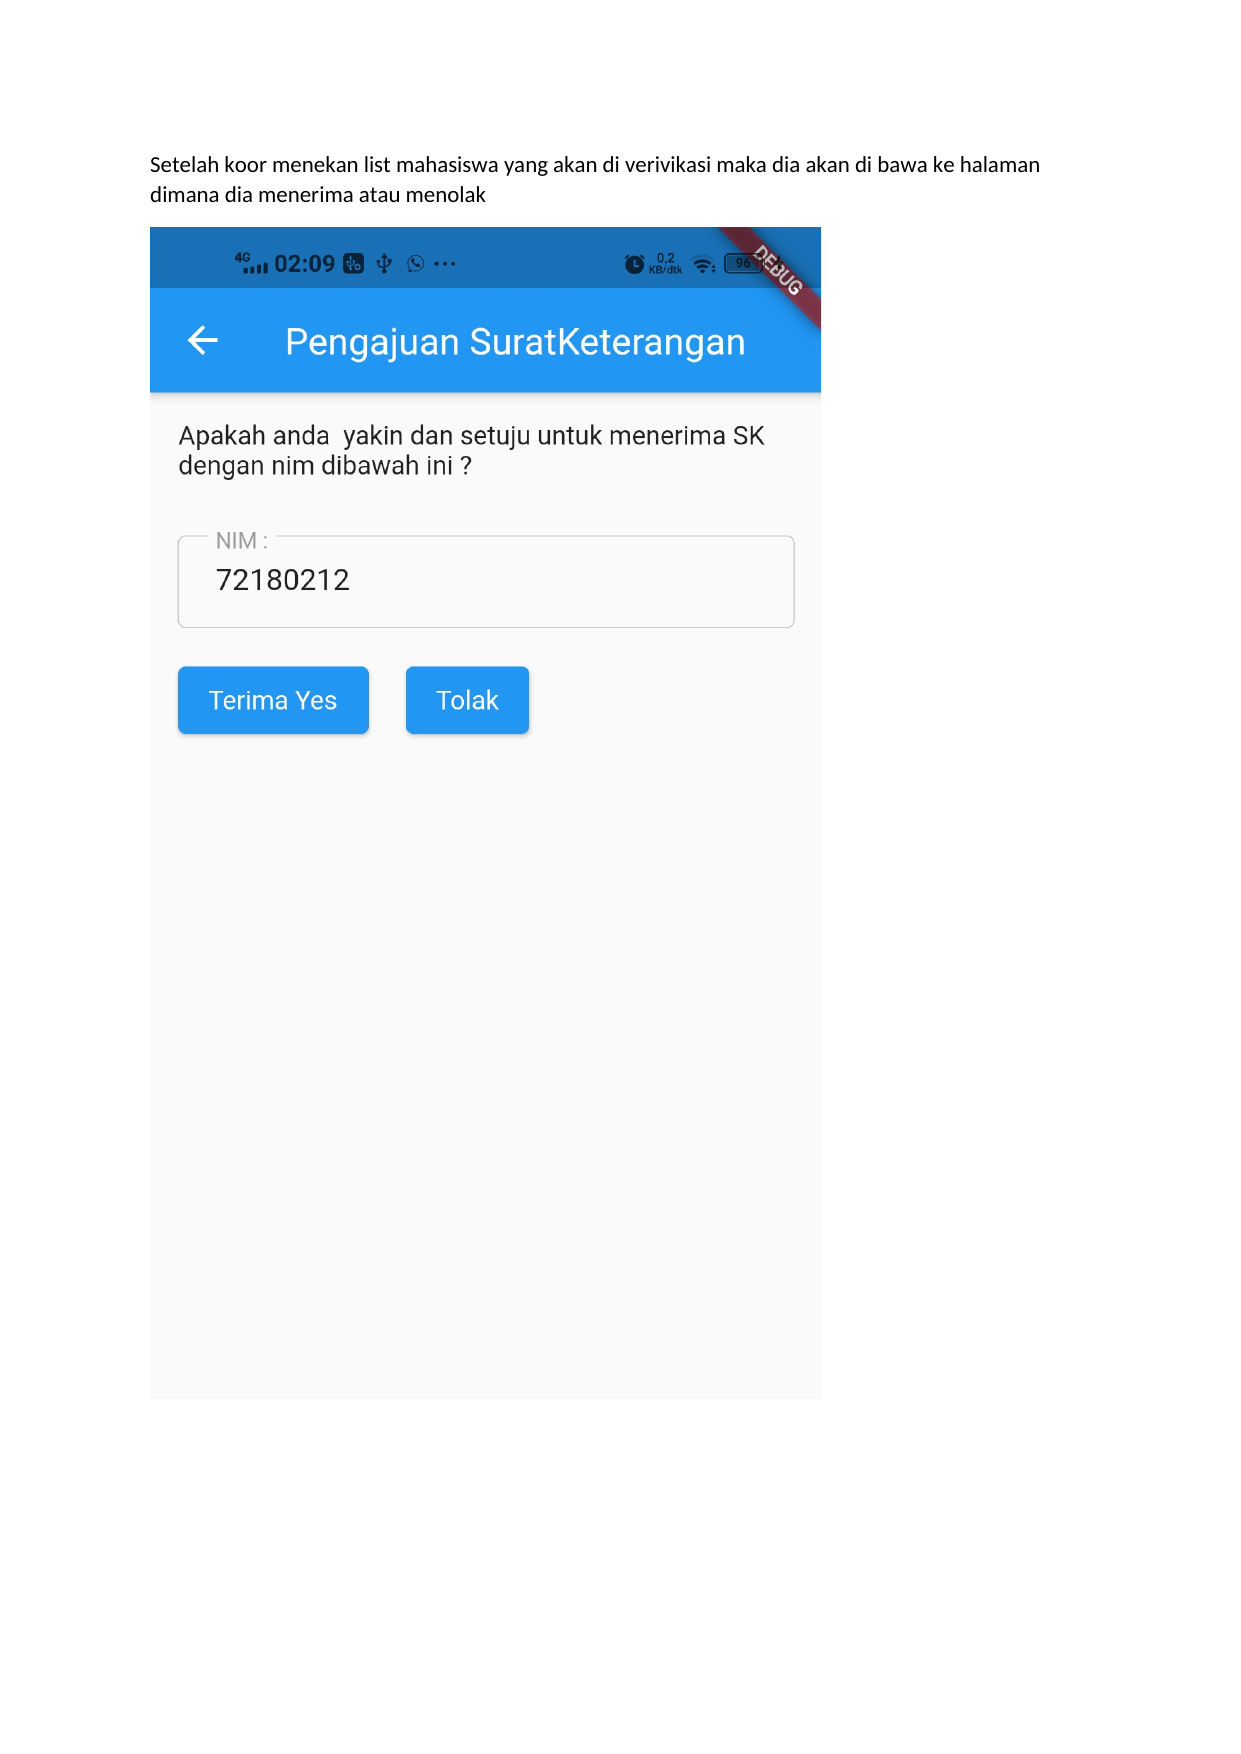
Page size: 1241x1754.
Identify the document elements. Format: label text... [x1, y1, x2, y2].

text Setelah koor menekan list mahasiswa yang akan di verivikasi maka dia akan di bawa ke halaman dimana dia menerima atau menolak [150, 150, 1090, 208]
picture [150, 227, 822, 1399]
